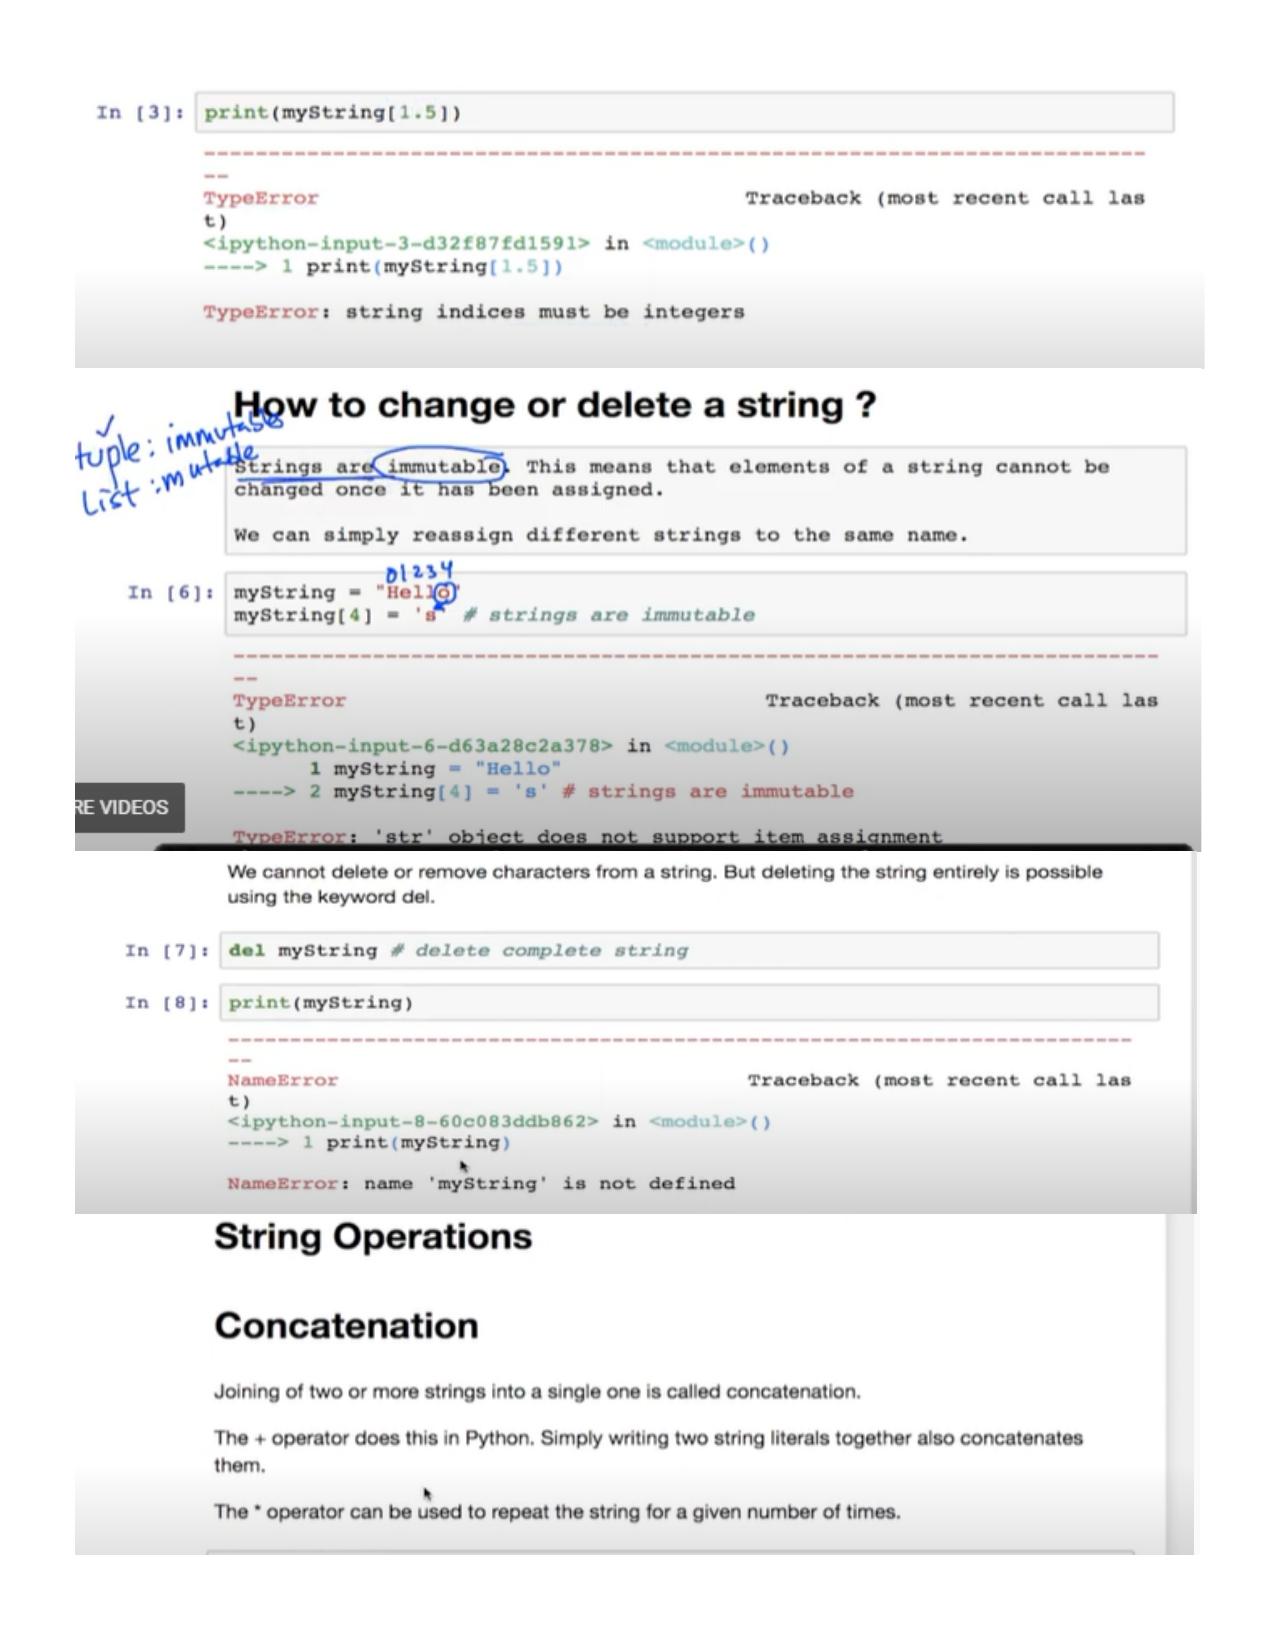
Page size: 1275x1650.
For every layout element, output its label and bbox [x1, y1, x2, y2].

picture [75, 75, 1205, 1555]
